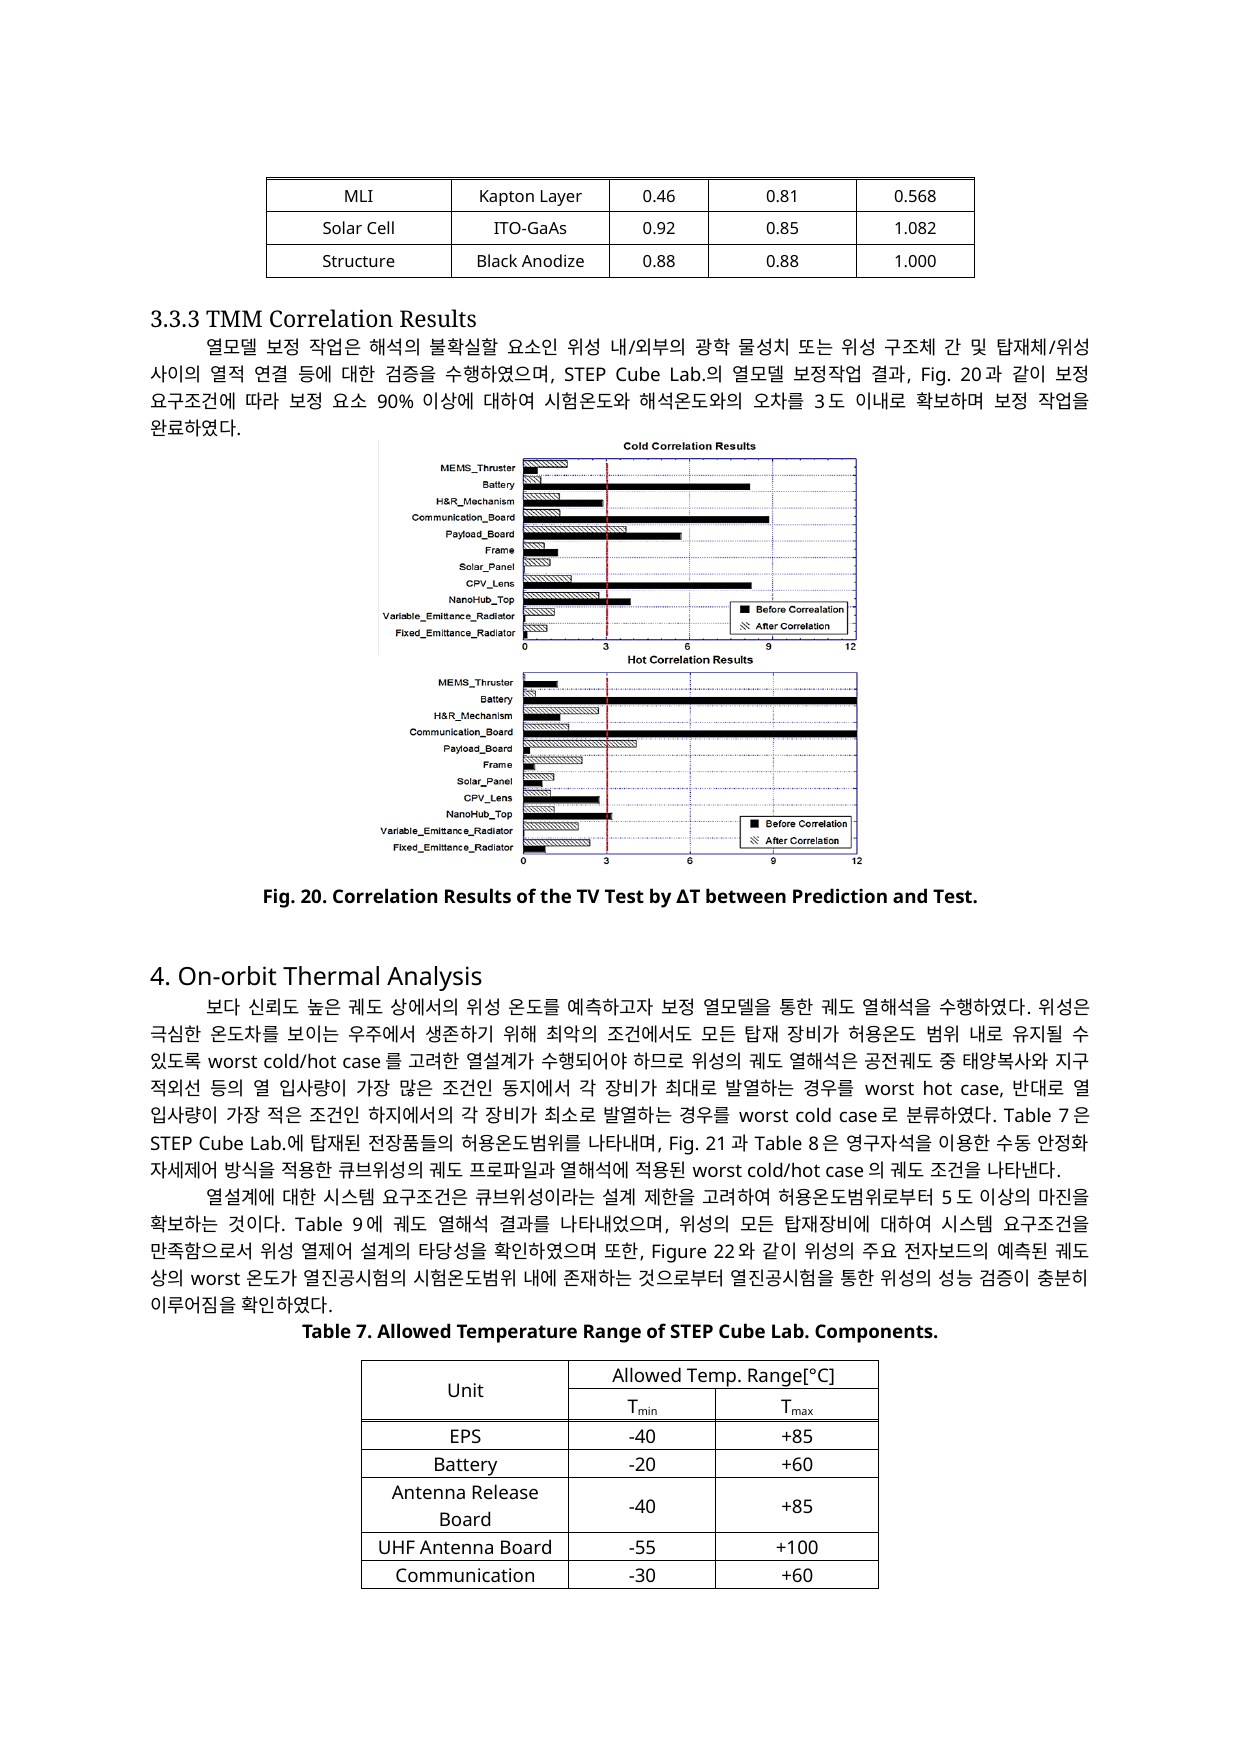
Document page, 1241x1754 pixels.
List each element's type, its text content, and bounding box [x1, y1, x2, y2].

picture [376, 440, 864, 869]
table_header Unit [362, 1361, 568, 1418]
table_cell -20 [569, 1450, 715, 1477]
table_cell 0.88 [610, 245, 708, 277]
table_cell Tmin [569, 1389, 715, 1418]
table_cell Tmax [716, 1389, 878, 1418]
table_cell 1.082 [857, 212, 974, 244]
table_cell UHF Antenna Board [362, 1533, 568, 1560]
table_cell 0.92 [610, 212, 708, 244]
table_cell 0.568 [857, 180, 974, 211]
table_cell MLI [267, 180, 451, 211]
table_cell +100 [716, 1533, 878, 1560]
text Fig. 20. Correlation Results of the TV Test by ∆T between Prediction and Test. [150, 883, 1090, 909]
table_cell 0.85 [709, 212, 856, 244]
table_cell Antenna Release Board [362, 1478, 568, 1532]
table_cell -40 [569, 1422, 715, 1449]
text Table 7. Allowed Temperature Range of STEP Cube Lab. Components. [150, 1318, 1090, 1343]
table_cell Battery [362, 1450, 568, 1477]
text 3.3.3 TMM Correlation Results [150, 305, 1090, 332]
table_cell +85 [716, 1422, 878, 1449]
table_header Allowed Temp. Range[°C] [569, 1361, 878, 1388]
text 보다 신뢰도 높은 궤도 상에서의 위성 온도를 예측하고자 보정 열모델을 통한 궤도 열해석을 수행하였다. 위성은 극심한 온도차를 보이는 우주에서 생존하기 위해 최악의 조건에서도 모든 탑재 장비가 허용온도 범위 내로 유지될 수 있도록 worst cold/hot case를 고려한 열설계가 수행되어야 하므로 위성의 궤도 열해석은 공전궤도 중 태양복사와 지구 적외선 등의 열 입사량이 가장 많은 조건인 동지에서 각 장비가 최대로 발열하는 경우를 worst hot case, 반대로 열 입사량이 가장 적은 조건인 하지에서의 각 장비가 최소로 발열하는 경우를 worst cold case로 분류하였다. Table 7은 STEP Cube Lab.에 탑재된 전장품들의 허용온도범위를 나타내며, Fig. 21과 Table 8은 영구자석을 이용한 수동 안정화 자세제어 방식을 적용한 큐브위성의 궤도 프로파일과 열해석에 적용된 worst cold/hot case의 궤도 조건을 나타낸다. [150, 993, 1090, 1182]
table_cell ITO-GaAs [452, 212, 609, 244]
text 열모델 보정 작업은 해석의 불확실할 요소인 위성 내/외부의 광학 물성치 또는 위성 구조체 간 및 탑재체/위성 사이의 열적 연결 등에 대한 검증을 수행하였으며, STEP Cube Lab.의 열모델 보정작업 결과, Fig. 20과 같이 보정 요구조건에 따라 보정 요소 90% 이상에 대하여 시험온도와 해석온도와의 오차를 3도 이내로 확보하며 보정 작업을 완료하였다. [150, 332, 1090, 441]
table_cell +60 [716, 1450, 878, 1477]
table_cell Solar Cell [267, 212, 451, 244]
table_cell -40 [569, 1478, 715, 1532]
table_cell +60 [716, 1561, 878, 1588]
table_cell Structure [267, 245, 451, 277]
table_cell 1.000 [857, 245, 974, 277]
table_cell -30 [569, 1561, 715, 1588]
table_cell 0.81 [709, 180, 856, 211]
table_cell Black Anodize [452, 245, 609, 277]
table_cell -55 [569, 1533, 715, 1560]
table_cell EPS [362, 1422, 568, 1449]
table_cell 0.46 [610, 180, 708, 211]
table_cell 0.88 [709, 245, 856, 277]
subtitle 4. On-orbit Thermal Analysis [150, 959, 1090, 993]
table_cell +85 [716, 1478, 878, 1532]
table_cell Communication board [362, 1561, 568, 1588]
text 열설계에 대한 시스템 요구조건은 큐브위성이라는 설계 제한을 고려하여 허용온도범위로부터 5도 이상의 마진을 확보하는 것이다. Table 9에 궤도 열해석 결과를 나타내었으며, 위성의 모든 탑재장비에 대하여 시스템 요구조건을 만족함으로서 위성 열제어 설계의 타당성을 확인하였으며 또한, Figure 22와 같이 위성의 주요 전자보드의 예측된 궤도 상의 worst 온도가 열진공시험의 시험온도범위 내에 존재하는 것으로부터 열진공시험을 통한 위성의 성능 검증이 충분히 이루어짐을 확인하였다. [150, 1182, 1090, 1318]
table_cell Kapton Layer [452, 180, 609, 211]
